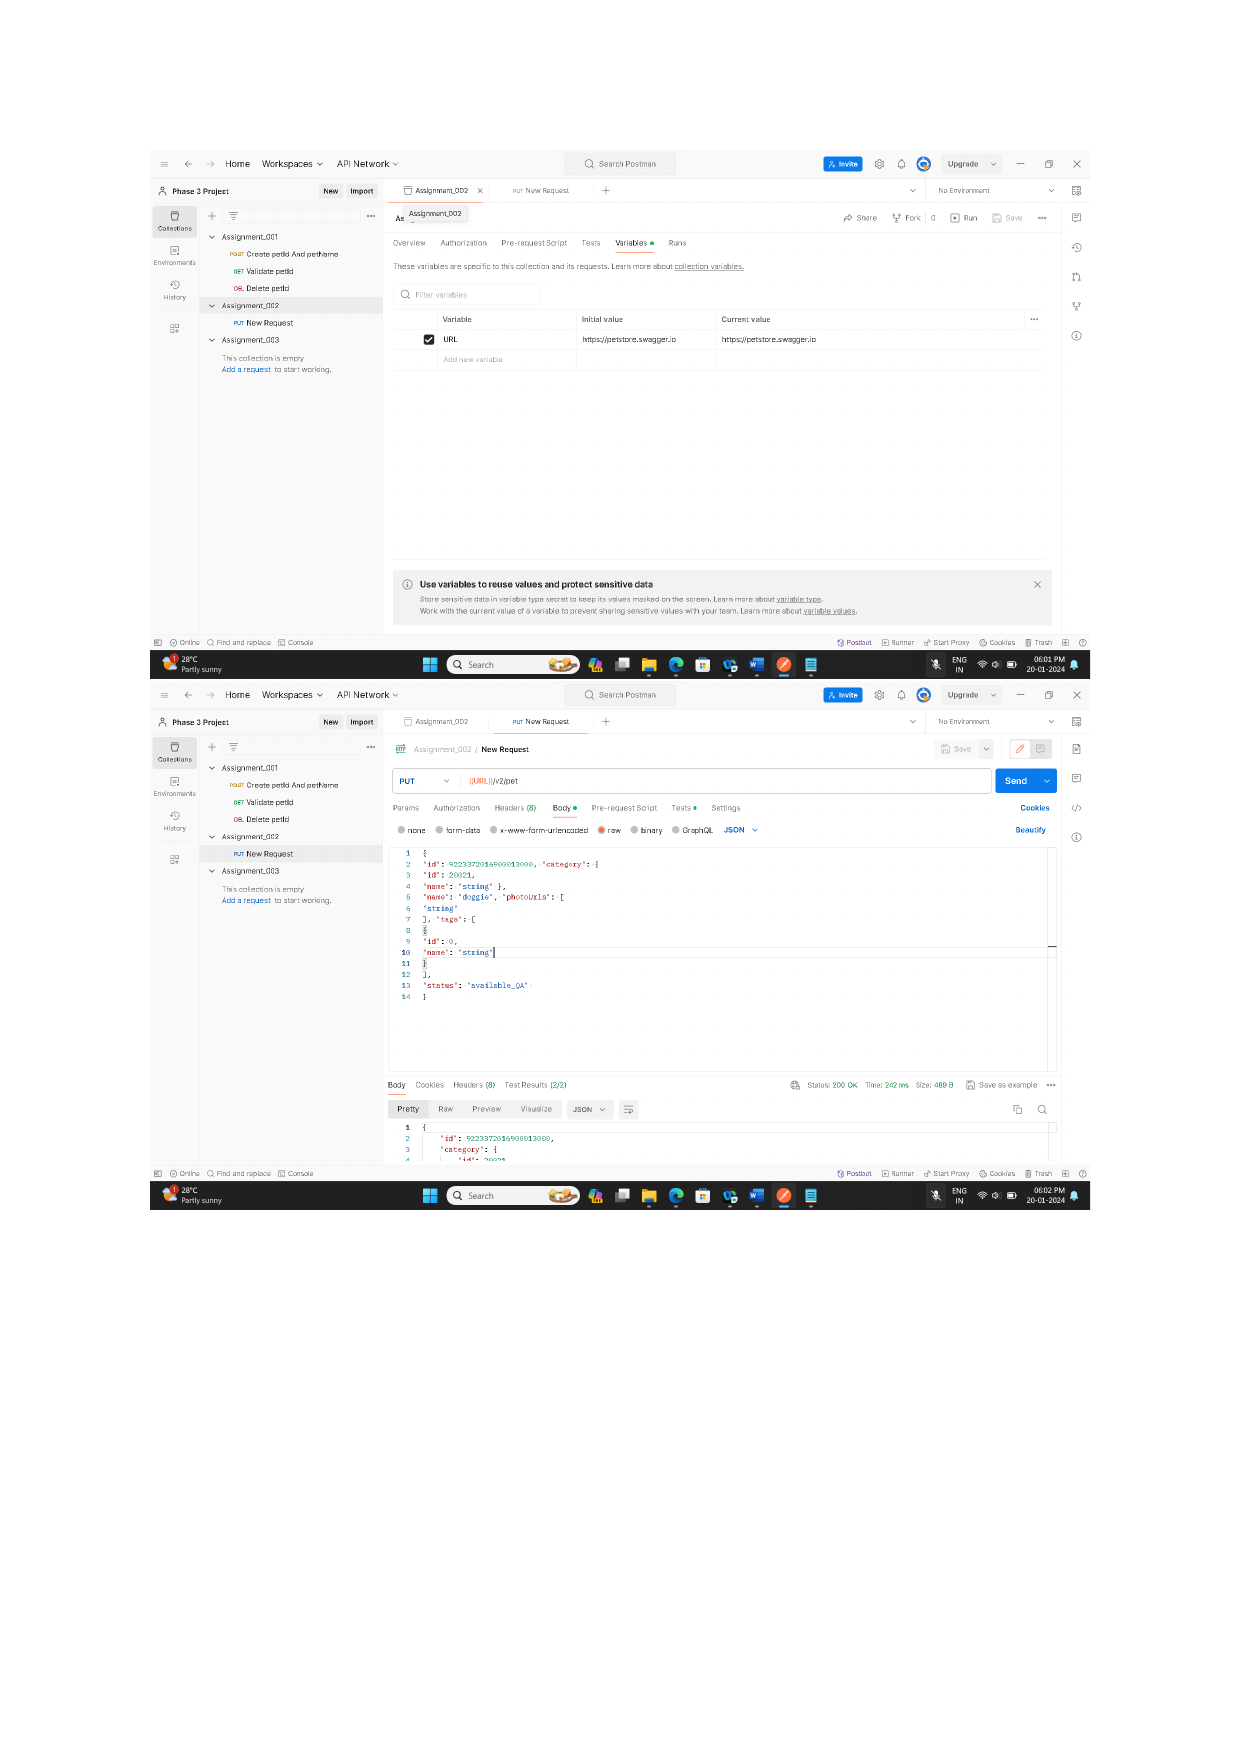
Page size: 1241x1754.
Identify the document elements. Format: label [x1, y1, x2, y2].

picture [150, 150, 1091, 679]
picture [150, 681, 1091, 1210]
